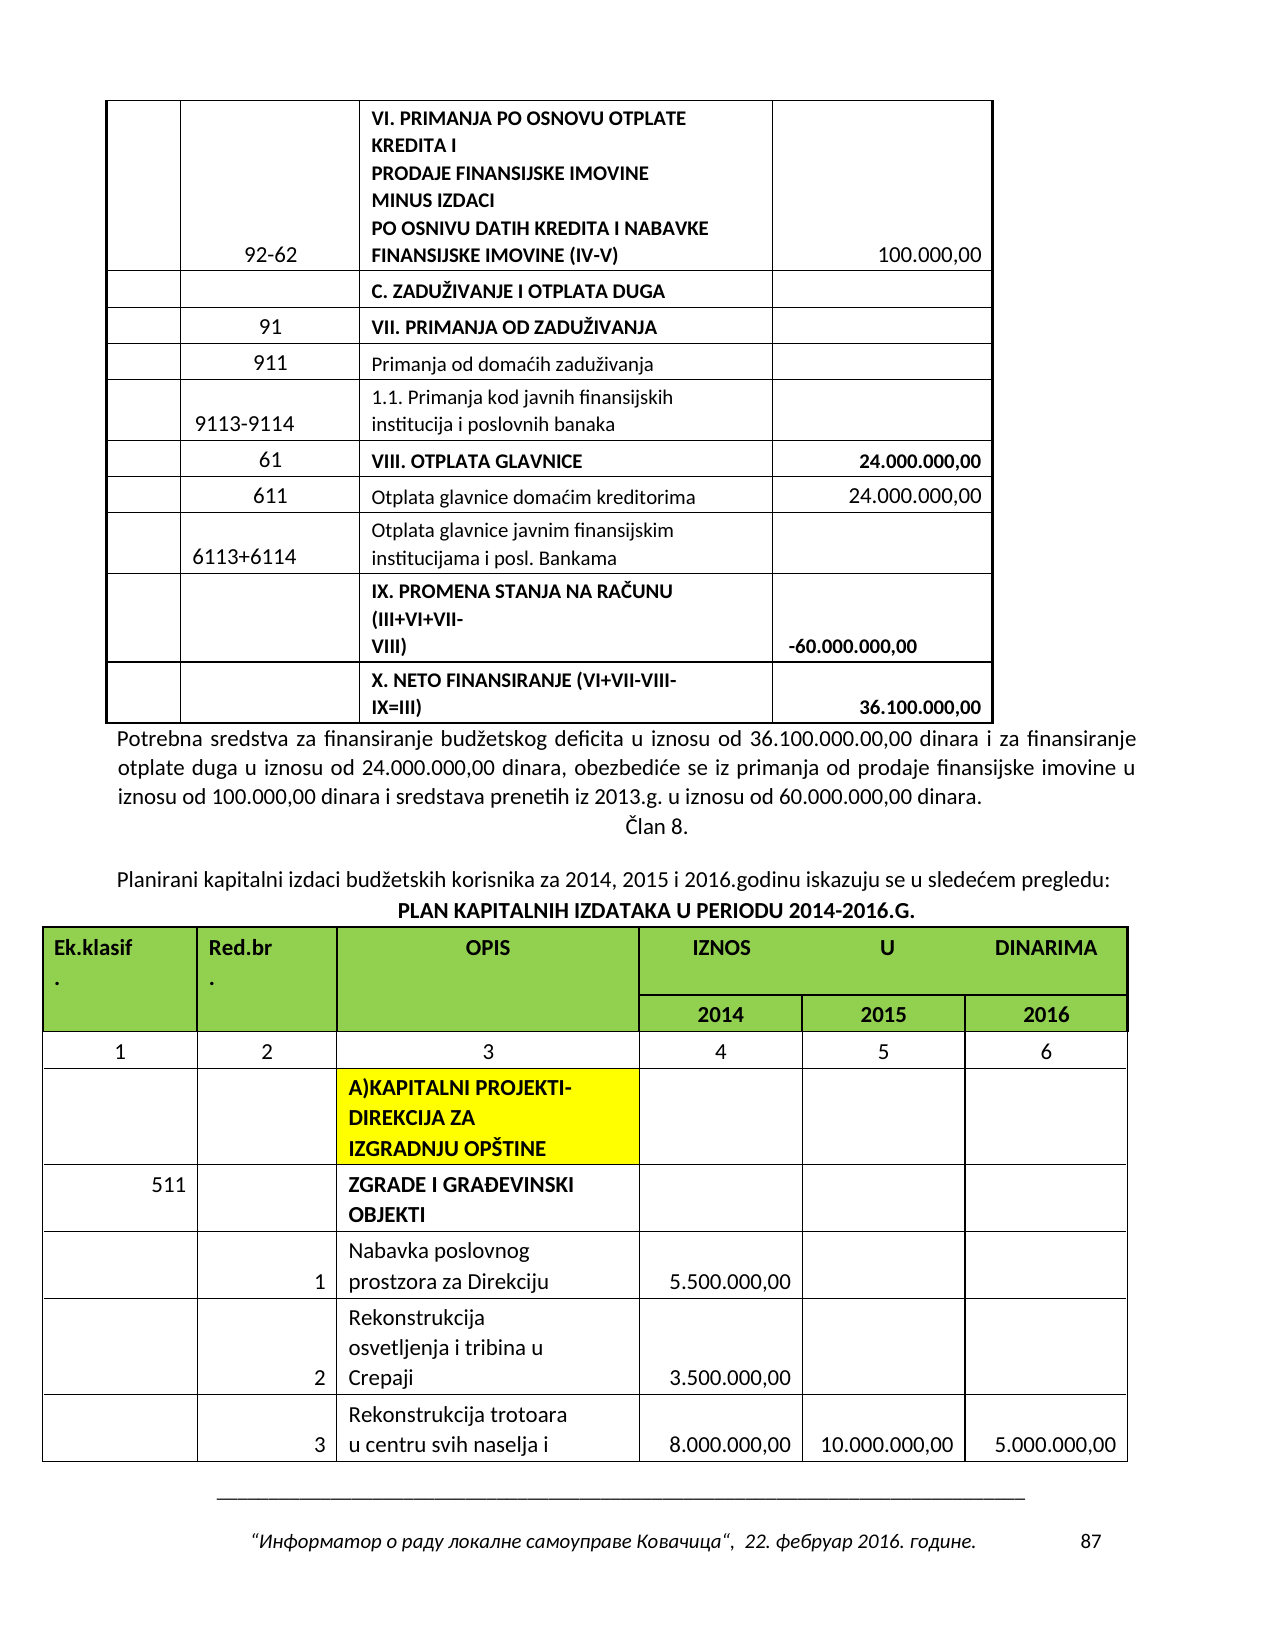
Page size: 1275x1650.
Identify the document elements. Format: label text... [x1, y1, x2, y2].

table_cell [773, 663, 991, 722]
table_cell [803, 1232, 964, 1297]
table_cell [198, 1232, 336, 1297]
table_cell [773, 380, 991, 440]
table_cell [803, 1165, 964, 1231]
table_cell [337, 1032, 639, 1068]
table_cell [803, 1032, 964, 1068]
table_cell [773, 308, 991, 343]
text PLAN KAPITALNIH IZDATAKA U PERIODU 2014-2016.G. [118, 896, 1196, 924]
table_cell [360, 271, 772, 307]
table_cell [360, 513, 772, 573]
text Član 8. [118, 812, 1196, 841]
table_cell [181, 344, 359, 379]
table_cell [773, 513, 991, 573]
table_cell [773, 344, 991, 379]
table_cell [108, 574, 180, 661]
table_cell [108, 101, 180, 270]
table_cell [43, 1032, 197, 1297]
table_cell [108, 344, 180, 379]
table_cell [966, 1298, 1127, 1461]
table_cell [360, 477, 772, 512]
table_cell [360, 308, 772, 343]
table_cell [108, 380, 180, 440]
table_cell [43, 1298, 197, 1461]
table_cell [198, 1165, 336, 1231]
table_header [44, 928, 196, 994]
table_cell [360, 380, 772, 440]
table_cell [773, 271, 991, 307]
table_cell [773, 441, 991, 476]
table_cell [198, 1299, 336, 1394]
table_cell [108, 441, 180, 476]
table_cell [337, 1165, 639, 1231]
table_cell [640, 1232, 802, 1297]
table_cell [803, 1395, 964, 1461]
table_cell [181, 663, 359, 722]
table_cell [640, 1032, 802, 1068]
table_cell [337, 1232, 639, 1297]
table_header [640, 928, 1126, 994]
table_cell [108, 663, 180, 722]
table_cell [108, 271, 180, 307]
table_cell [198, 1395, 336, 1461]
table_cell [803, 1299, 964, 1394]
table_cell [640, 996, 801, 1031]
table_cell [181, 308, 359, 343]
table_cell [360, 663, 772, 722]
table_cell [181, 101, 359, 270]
text Potrebna sredstva za finansiranje budžetskog deficita u iznosu od 36.100.000.00,00 dinara i za finansiranje otplate duga u iznosu od 24.000.000,00 dinara, obezbediće se iz primanja od prodaje finansijske imovine u iznosu od 100.000,00 dinara i sredstava prenetih iz 2013.g. u iznosu od 60.000.000,00 dinara. [117, 724, 1138, 810]
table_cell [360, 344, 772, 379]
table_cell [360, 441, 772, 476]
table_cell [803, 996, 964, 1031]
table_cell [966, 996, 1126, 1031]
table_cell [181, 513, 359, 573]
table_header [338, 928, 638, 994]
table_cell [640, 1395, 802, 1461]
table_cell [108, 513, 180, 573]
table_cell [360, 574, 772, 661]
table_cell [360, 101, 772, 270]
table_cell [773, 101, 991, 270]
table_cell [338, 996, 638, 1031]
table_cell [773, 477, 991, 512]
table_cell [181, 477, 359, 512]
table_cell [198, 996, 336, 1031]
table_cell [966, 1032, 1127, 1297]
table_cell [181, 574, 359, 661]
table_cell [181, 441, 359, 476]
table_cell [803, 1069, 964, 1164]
text Planirani kapitalni izdaci budžetskih korisnika za 2014, 2015 i 2016.godinu iskazuju se u sledećem pregledu: [117, 865, 1138, 893]
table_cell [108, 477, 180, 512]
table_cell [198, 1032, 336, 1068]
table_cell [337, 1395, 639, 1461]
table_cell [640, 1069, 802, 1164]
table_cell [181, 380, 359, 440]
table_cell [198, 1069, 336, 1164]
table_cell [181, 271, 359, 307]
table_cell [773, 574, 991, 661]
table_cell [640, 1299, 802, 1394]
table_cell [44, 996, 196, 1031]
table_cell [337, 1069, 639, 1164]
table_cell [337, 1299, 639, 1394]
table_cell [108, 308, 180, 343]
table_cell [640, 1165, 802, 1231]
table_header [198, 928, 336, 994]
